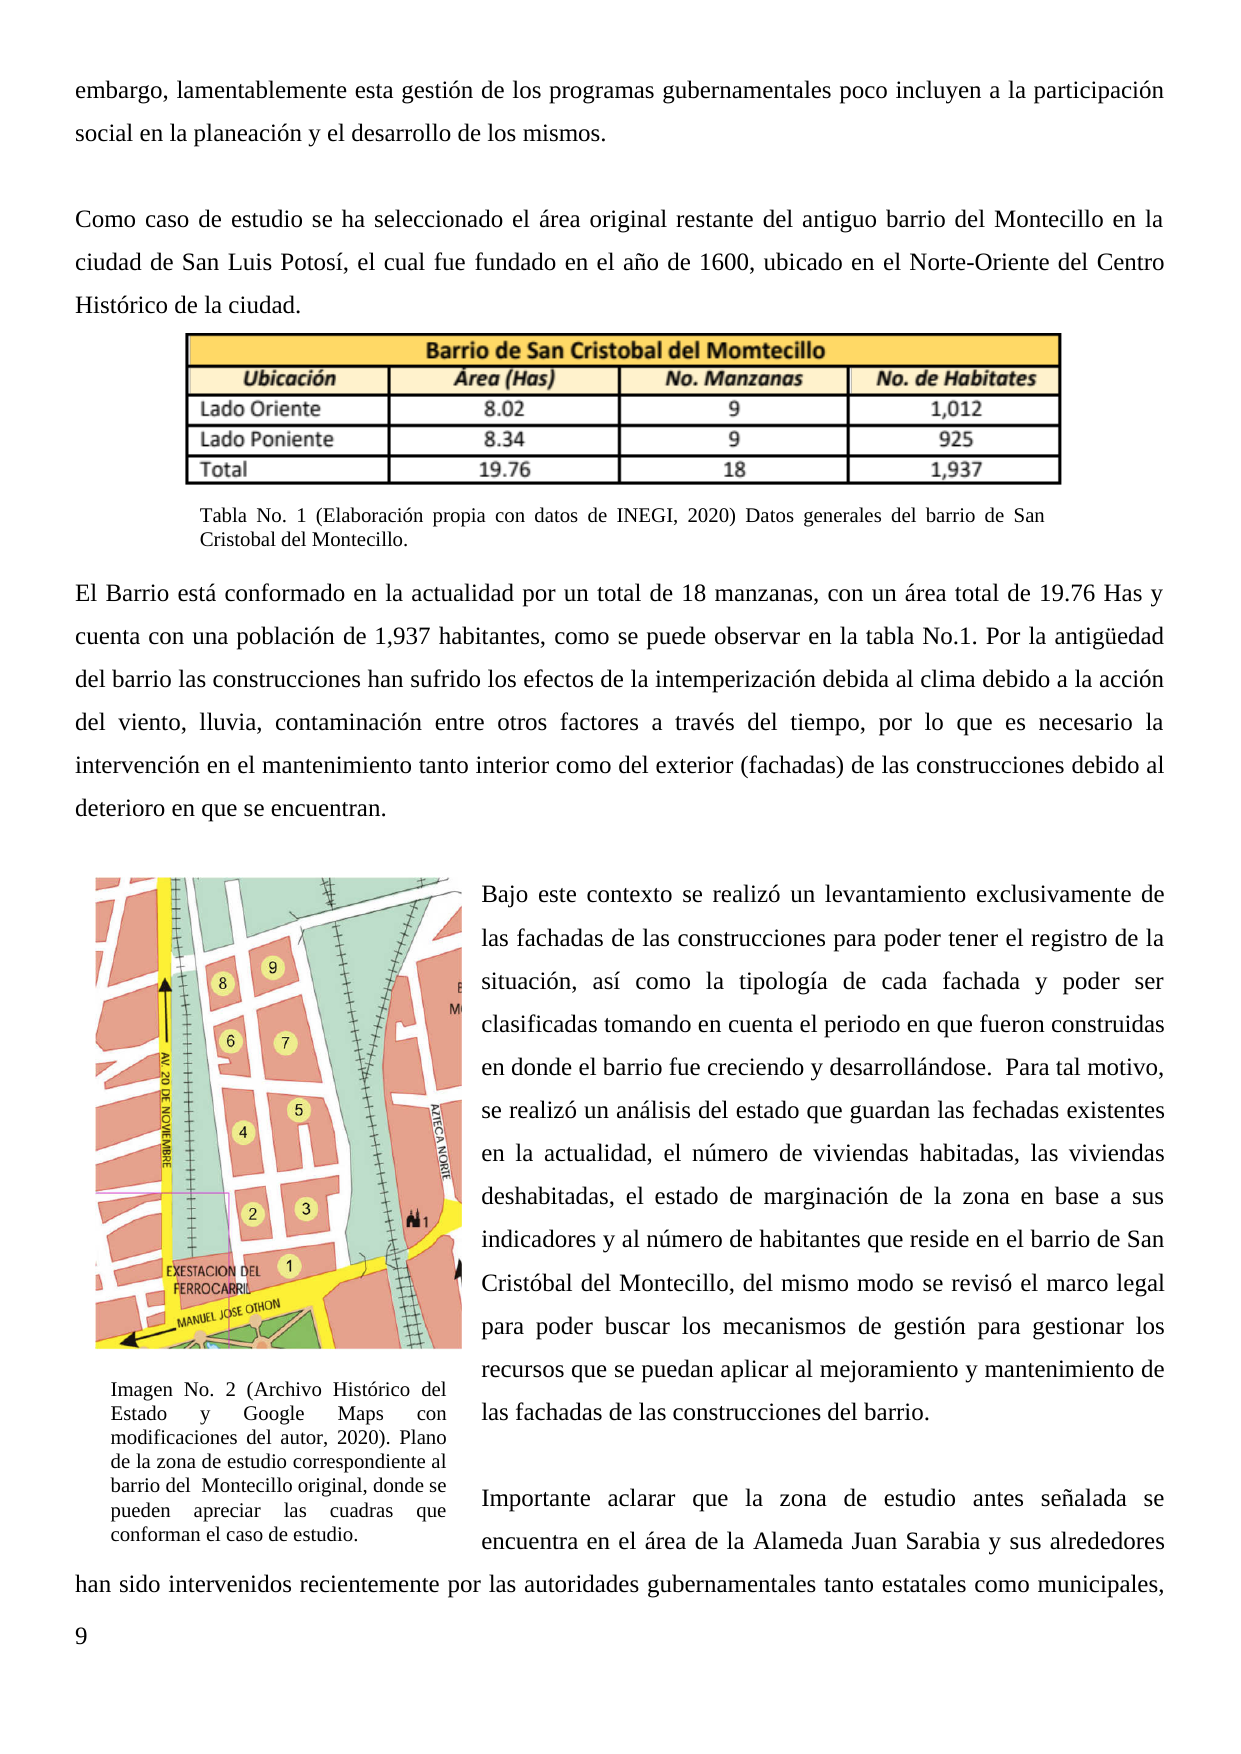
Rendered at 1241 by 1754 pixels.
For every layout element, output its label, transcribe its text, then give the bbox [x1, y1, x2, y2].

text El Barrio está conformado en la actualidad por un total de 18 manzanas, con un área total de 19.76 Has y cuenta con una población de 1,937 habitantes, como se puede observar en la tabla No.1. Por la antigüedad del barrio las construcciones han sufrido los efectos de la intemperización debida al clima debido a la acción del viento, lluvia, contaminación entre otros factores a través del tiempo, por lo que es necesario la intervención en el mantenimiento tanto interior como del exterior (fachadas) de las construcciones debido al deterioro en que se encuentran. [75, 578, 1165, 822]
picture [95, 877, 462, 1350]
text Como caso de estudio se ha seleccionado el área original restante del antiguo barrio del Montecillo en la ciudad de San Luis Potosí, el cual fue fundado en el año de 1600, ubicado en el Norte-Oriente del Centro Histórico de la ciudad. [75, 204, 1165, 319]
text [75, 1483, 1165, 1598]
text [75, 75, 1165, 147]
